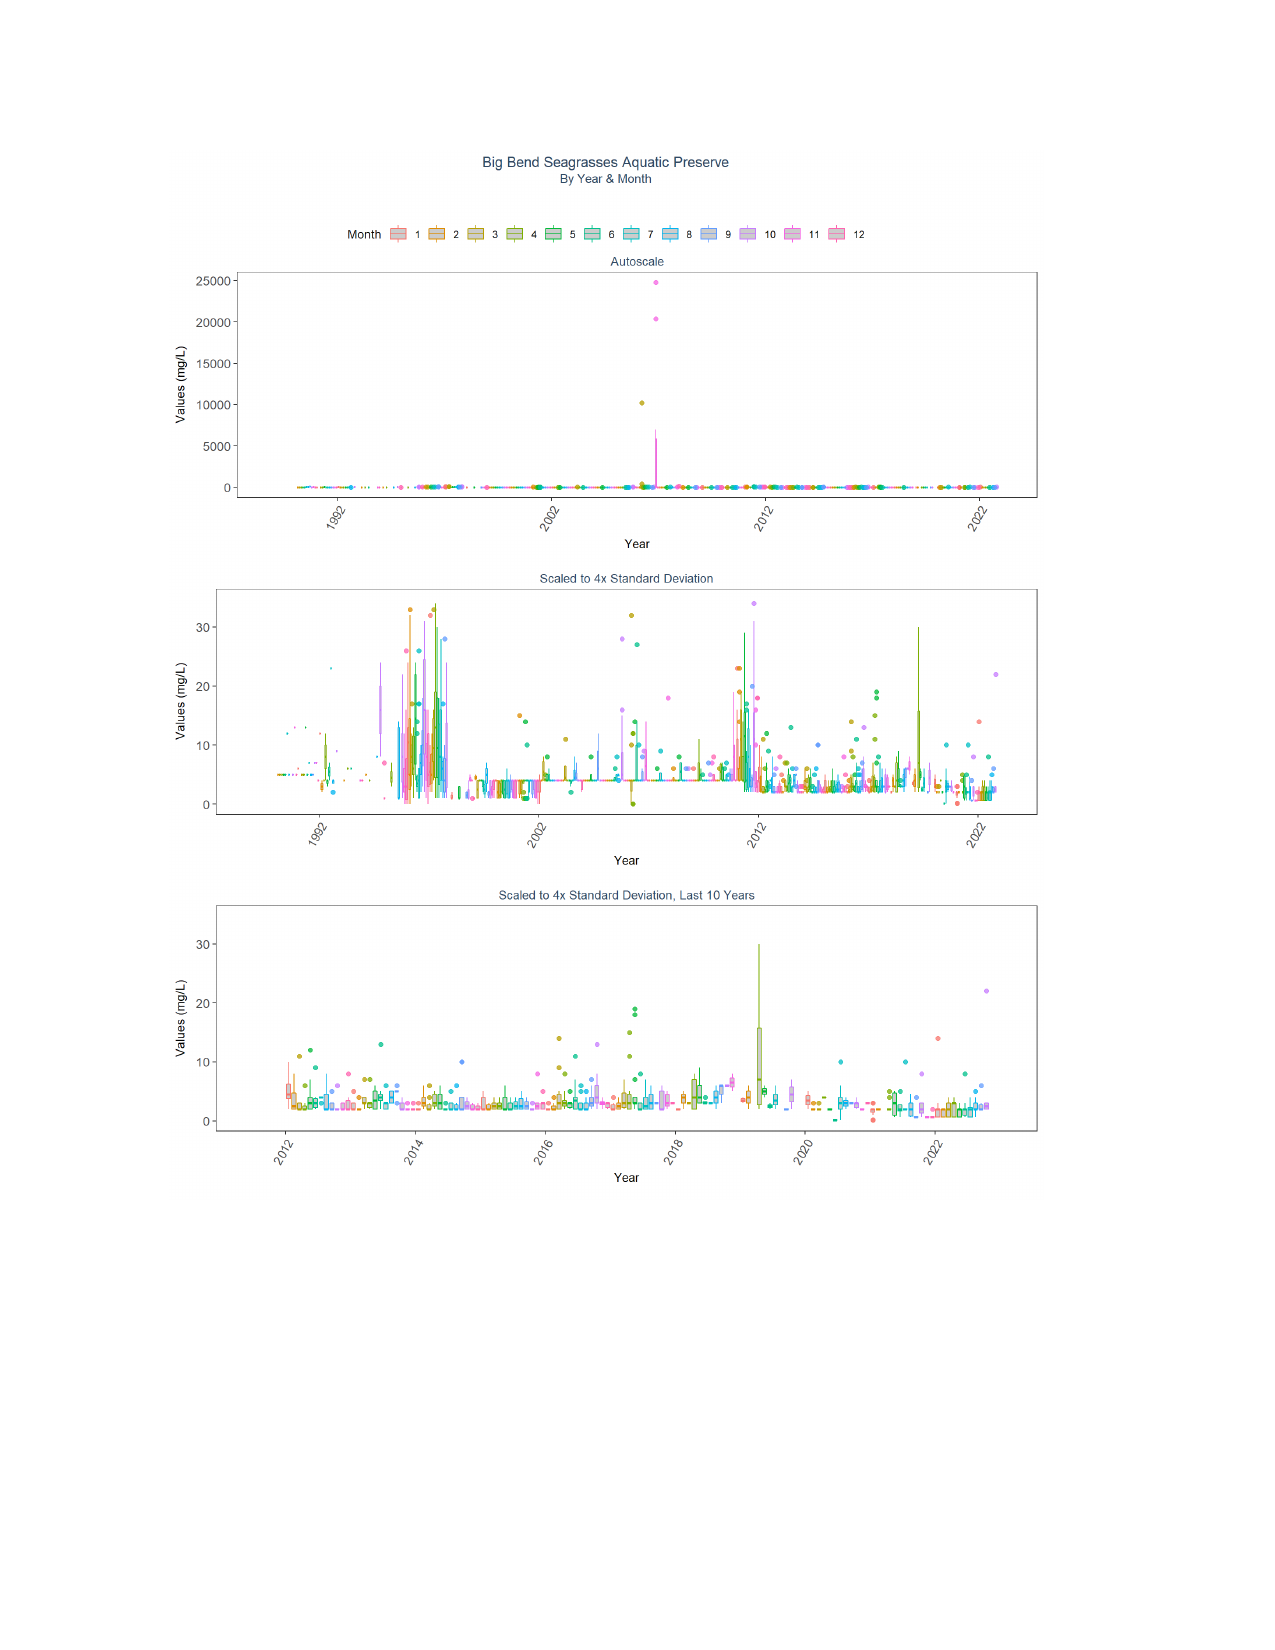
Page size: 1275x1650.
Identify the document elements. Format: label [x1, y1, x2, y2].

picture [168, 150, 1044, 1200]
